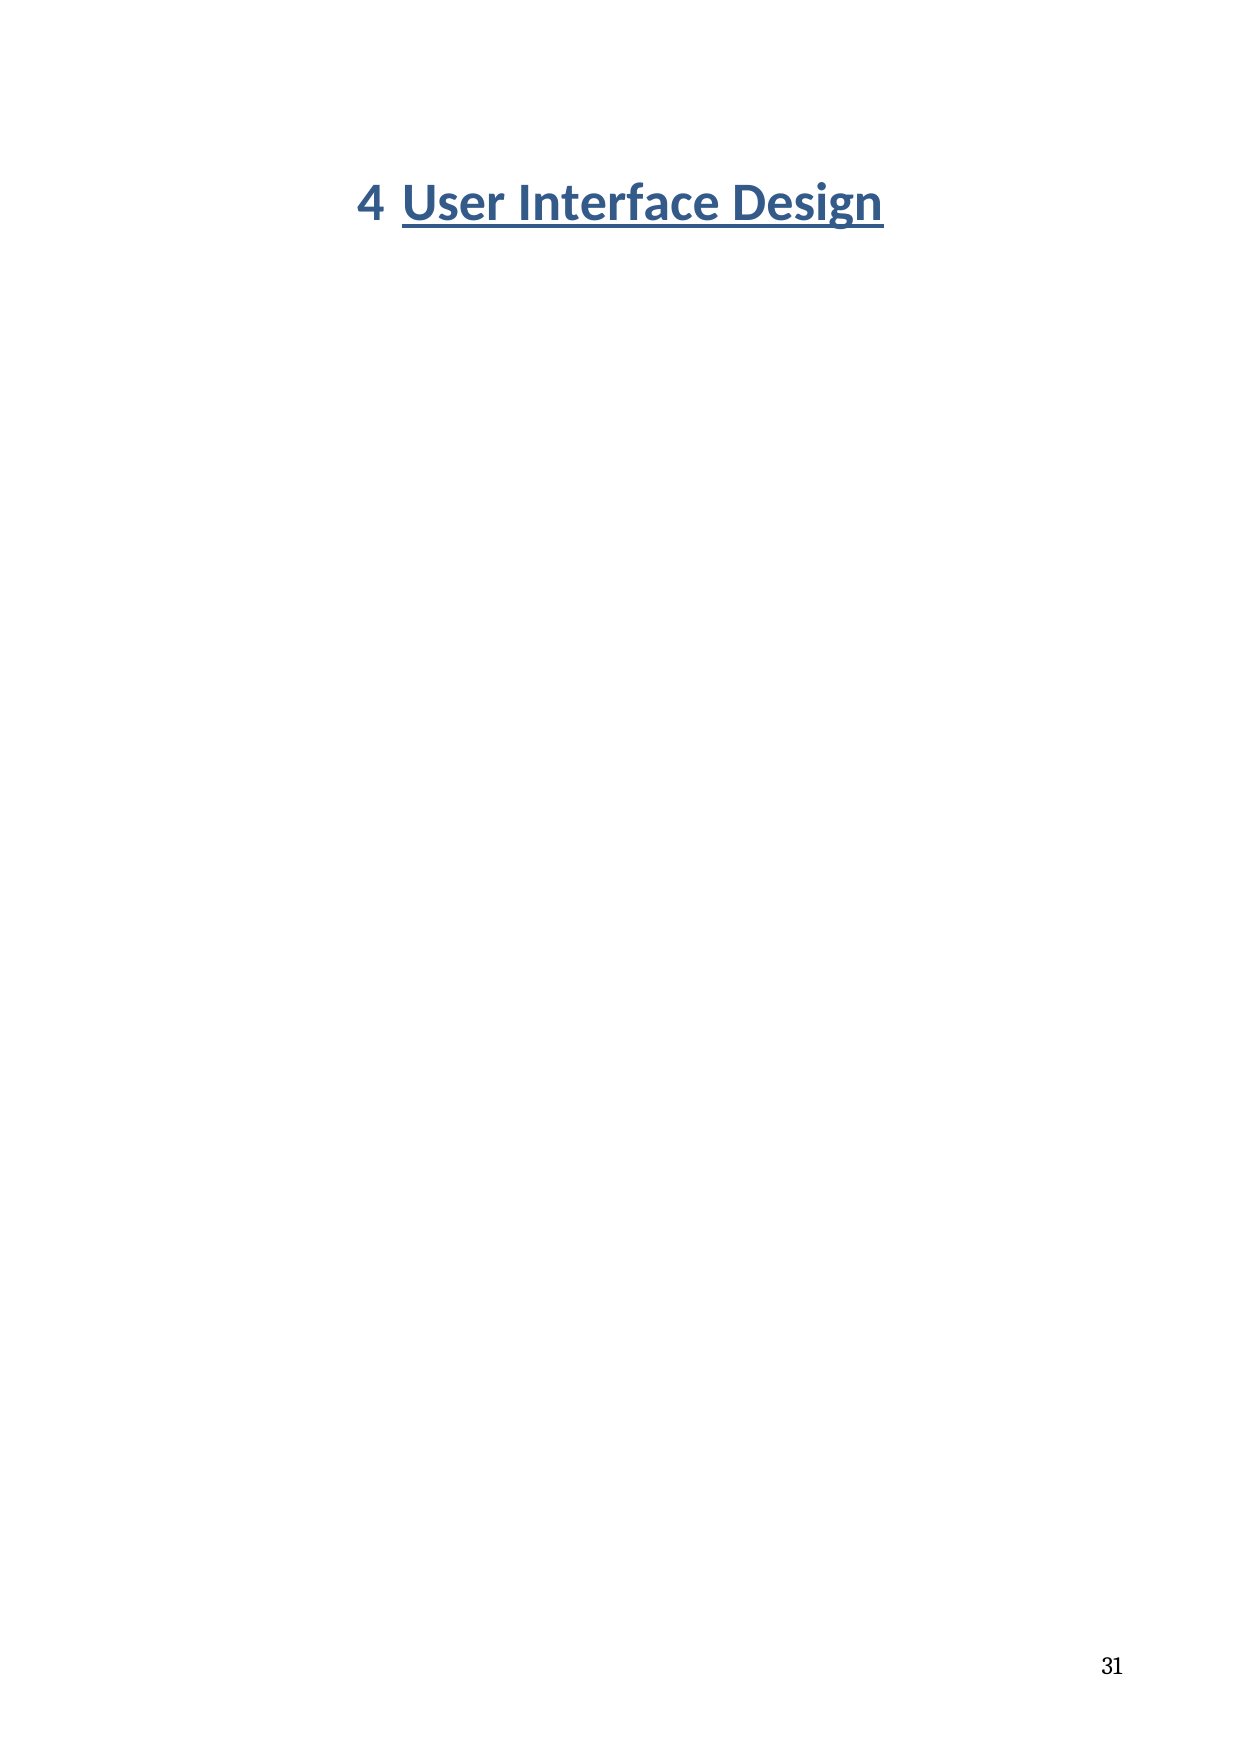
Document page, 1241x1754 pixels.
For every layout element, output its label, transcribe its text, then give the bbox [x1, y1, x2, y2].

subtitle User Interface Design [118, 168, 1122, 234]
